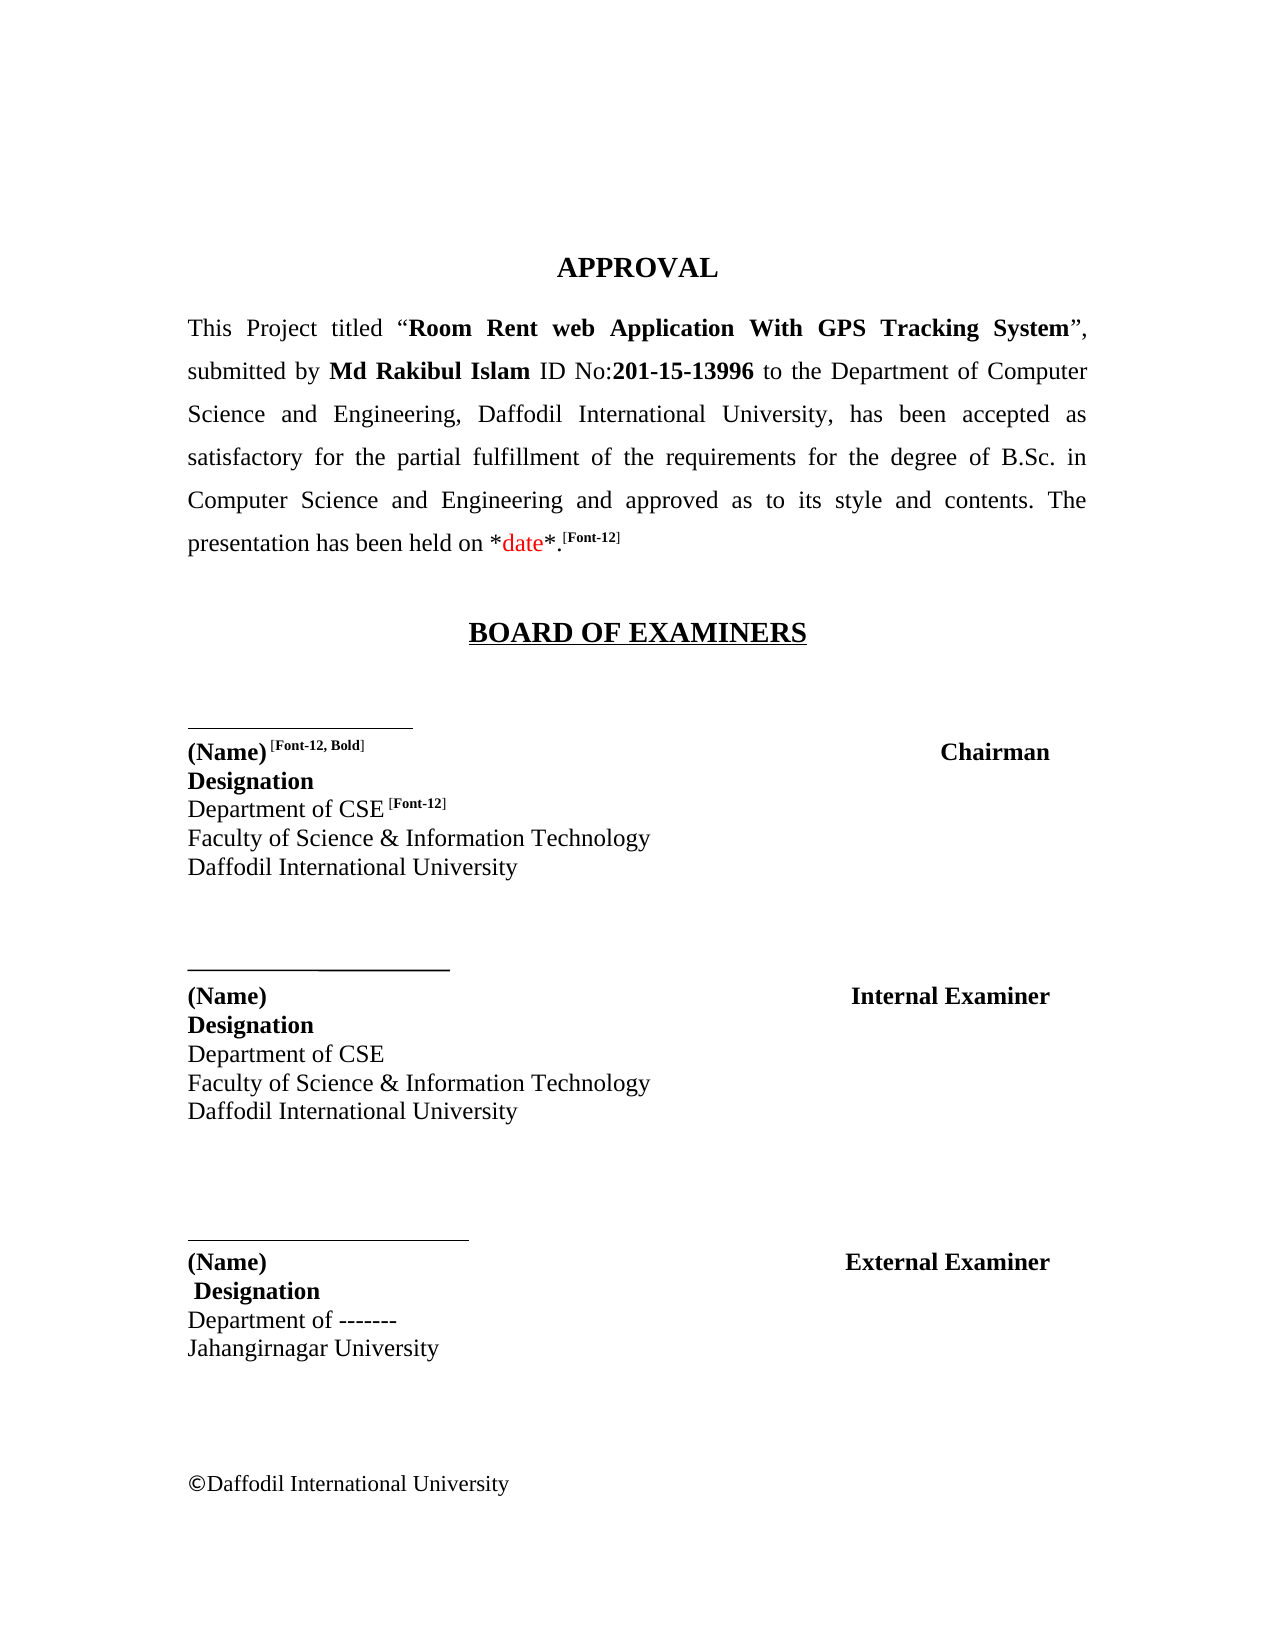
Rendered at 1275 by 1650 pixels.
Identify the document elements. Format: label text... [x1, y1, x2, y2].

text Designation [187, 1010, 1087, 1039]
text Jahangirnagar University [187, 1333, 1087, 1362]
text Faculty of Science & Information Technology [187, 1068, 1087, 1096]
text (Name) Internal Examiner [187, 981, 1087, 1010]
text (Name) [Font-12, Bold] Chairman [187, 737, 1087, 766]
text Faculty of Science & Information Technology [187, 823, 1087, 852]
text (Name) External Examiner [187, 1247, 1087, 1276]
text Designation [187, 766, 1087, 794]
text Designation [187, 1276, 1087, 1305]
text Department of CSE [Font-12] [187, 794, 1087, 823]
text APPROVAL [187, 251, 1087, 284]
text This Project titled “Room Rent web Application With GPS Tracking System”, submitted by Md Rakibul Islam ID No:201-15-13996 to the Department of Computer Science and Engineering, Daffodil International University, has been accepted as satisfactory for the partial fulfillment of the requirements for the degree of B.Sc. in Computer Science and Engineering and approved as to its style and contents. The presentation has been held on *date*.[Font-12] [187, 313, 1087, 557]
text Board of Examiners [187, 615, 1087, 648]
text Department of CSE [187, 1039, 1087, 1068]
text Department of ------- [187, 1305, 1087, 1333]
